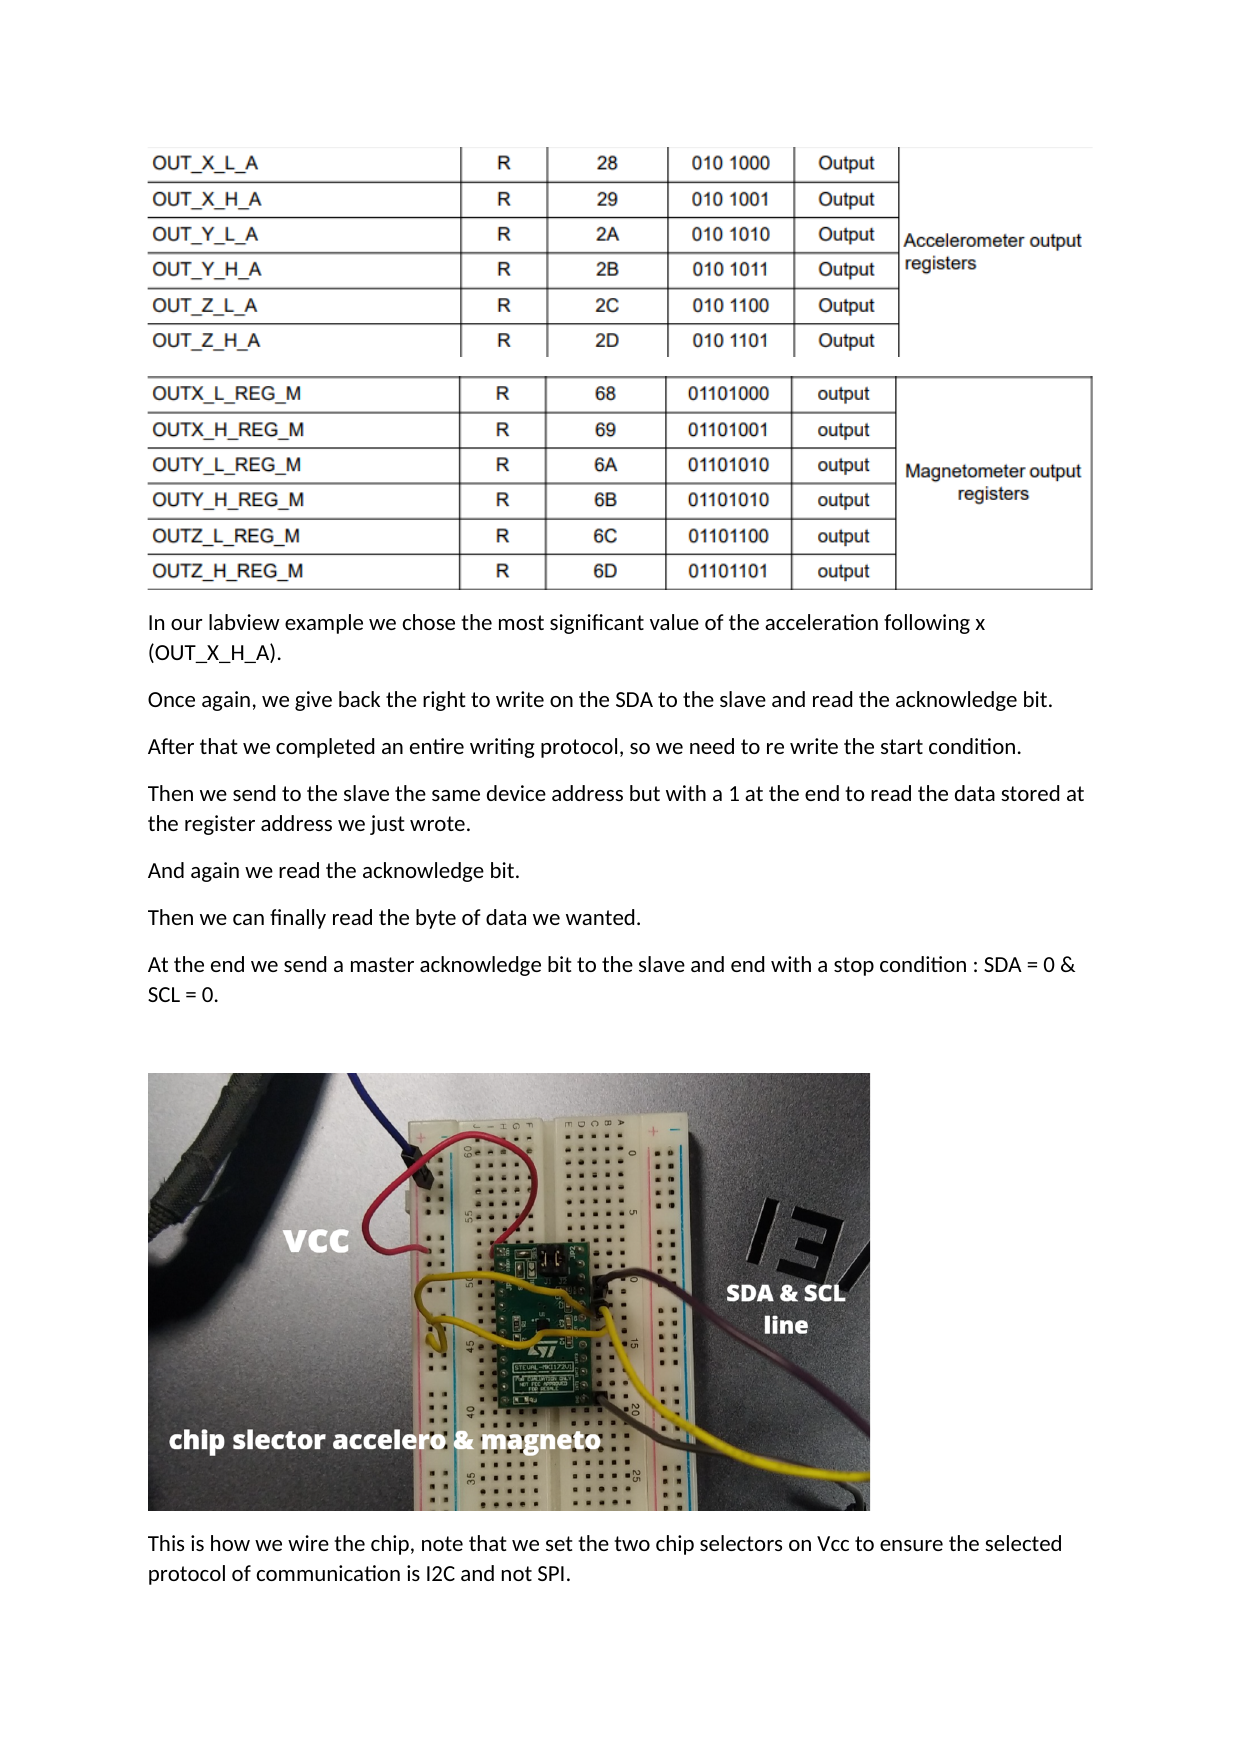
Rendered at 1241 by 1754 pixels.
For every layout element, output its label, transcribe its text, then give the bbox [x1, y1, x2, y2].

text Once again, we give back the right to write on the SDA to the slave and read the acknowledge bit. [148, 685, 1093, 713]
picture [148, 1073, 871, 1511]
picture [147, 376, 1093, 590]
text And again we read the acknowledge bit. [148, 856, 1093, 884]
text Then we send to the slave the same device address but with a 1 at the end to read the data stored at the register address we just wrote. [148, 779, 1093, 837]
picture [147, 147, 1093, 357]
text Then we can finally read the byte of data we wanted. [148, 903, 1093, 931]
text At the end we send a master acknowledge bit to the slave and end with a stop condition : SDA = 0 & SCL = 0. [148, 950, 1093, 1008]
text In our labview example we chose the most significant value of the acceleration following x (OUT_X_H_A). [148, 608, 1093, 667]
text After that we completed an entire writing protocol, so we need to re write the start condition. [148, 732, 1093, 760]
text This is how we wire the chip, note that we set the two chip selectors on Vcc to ensure the selected protocol of communication is I2C and not SPI. [148, 1529, 1093, 1587]
